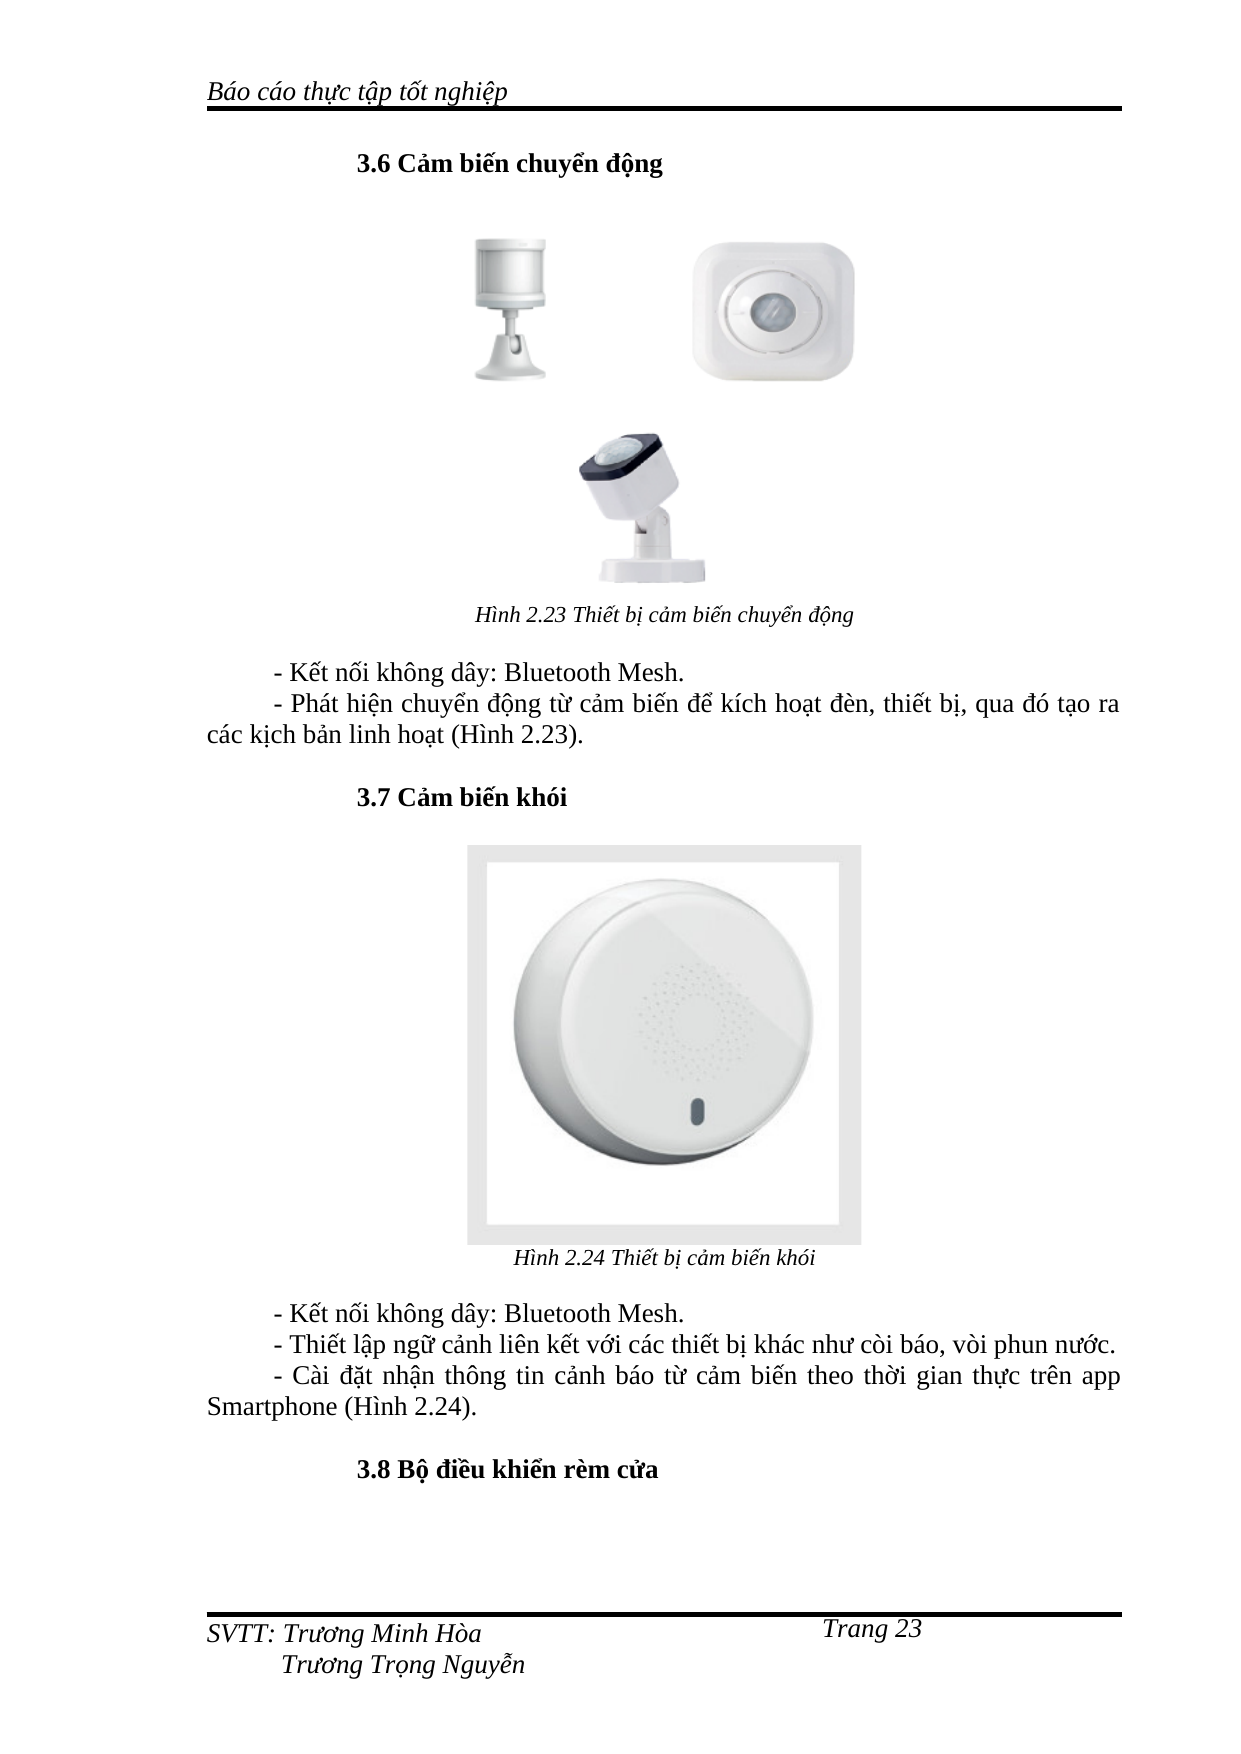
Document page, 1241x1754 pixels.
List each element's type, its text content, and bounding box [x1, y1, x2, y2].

text - Thiết lập ngữ cảnh liên kết với các thiết bị khác như còi báo, vòi phun nước. [207, 1328, 1122, 1359]
subtitle 3.7 Cảm biến khói [357, 781, 1122, 812]
text Hình 2.23 Thiết bị cảm biến chuyển động [207, 601, 1122, 627]
text - Cài đặt nhận thông tin cảnh báo từ cảm biến theo thời gian thực trên app Smartphone (Hình 2.24). [207, 1359, 1122, 1422]
text - Kết nối không dây: Bluetooth Mesh. [207, 656, 1122, 687]
subtitle 3.6 Cảm biến chuyển động [357, 148, 1122, 179]
picture [416, 212, 912, 601]
text Hình 2.24 Thiết bị cảm biến khói [207, 1244, 1122, 1271]
text - Phát hiện chuyển động từ cảm biến để kích hoạt đèn, thiết bị, qua đó tạo ra các kịch bản linh hoạt (Hình 2.23). [207, 687, 1122, 749]
picture [467, 845, 862, 1245]
text - Kết nối không dây: Bluetooth Mesh. [207, 1297, 1122, 1328]
subtitle 3.8 Bộ điều khiển rèm cửa [357, 1453, 1122, 1484]
